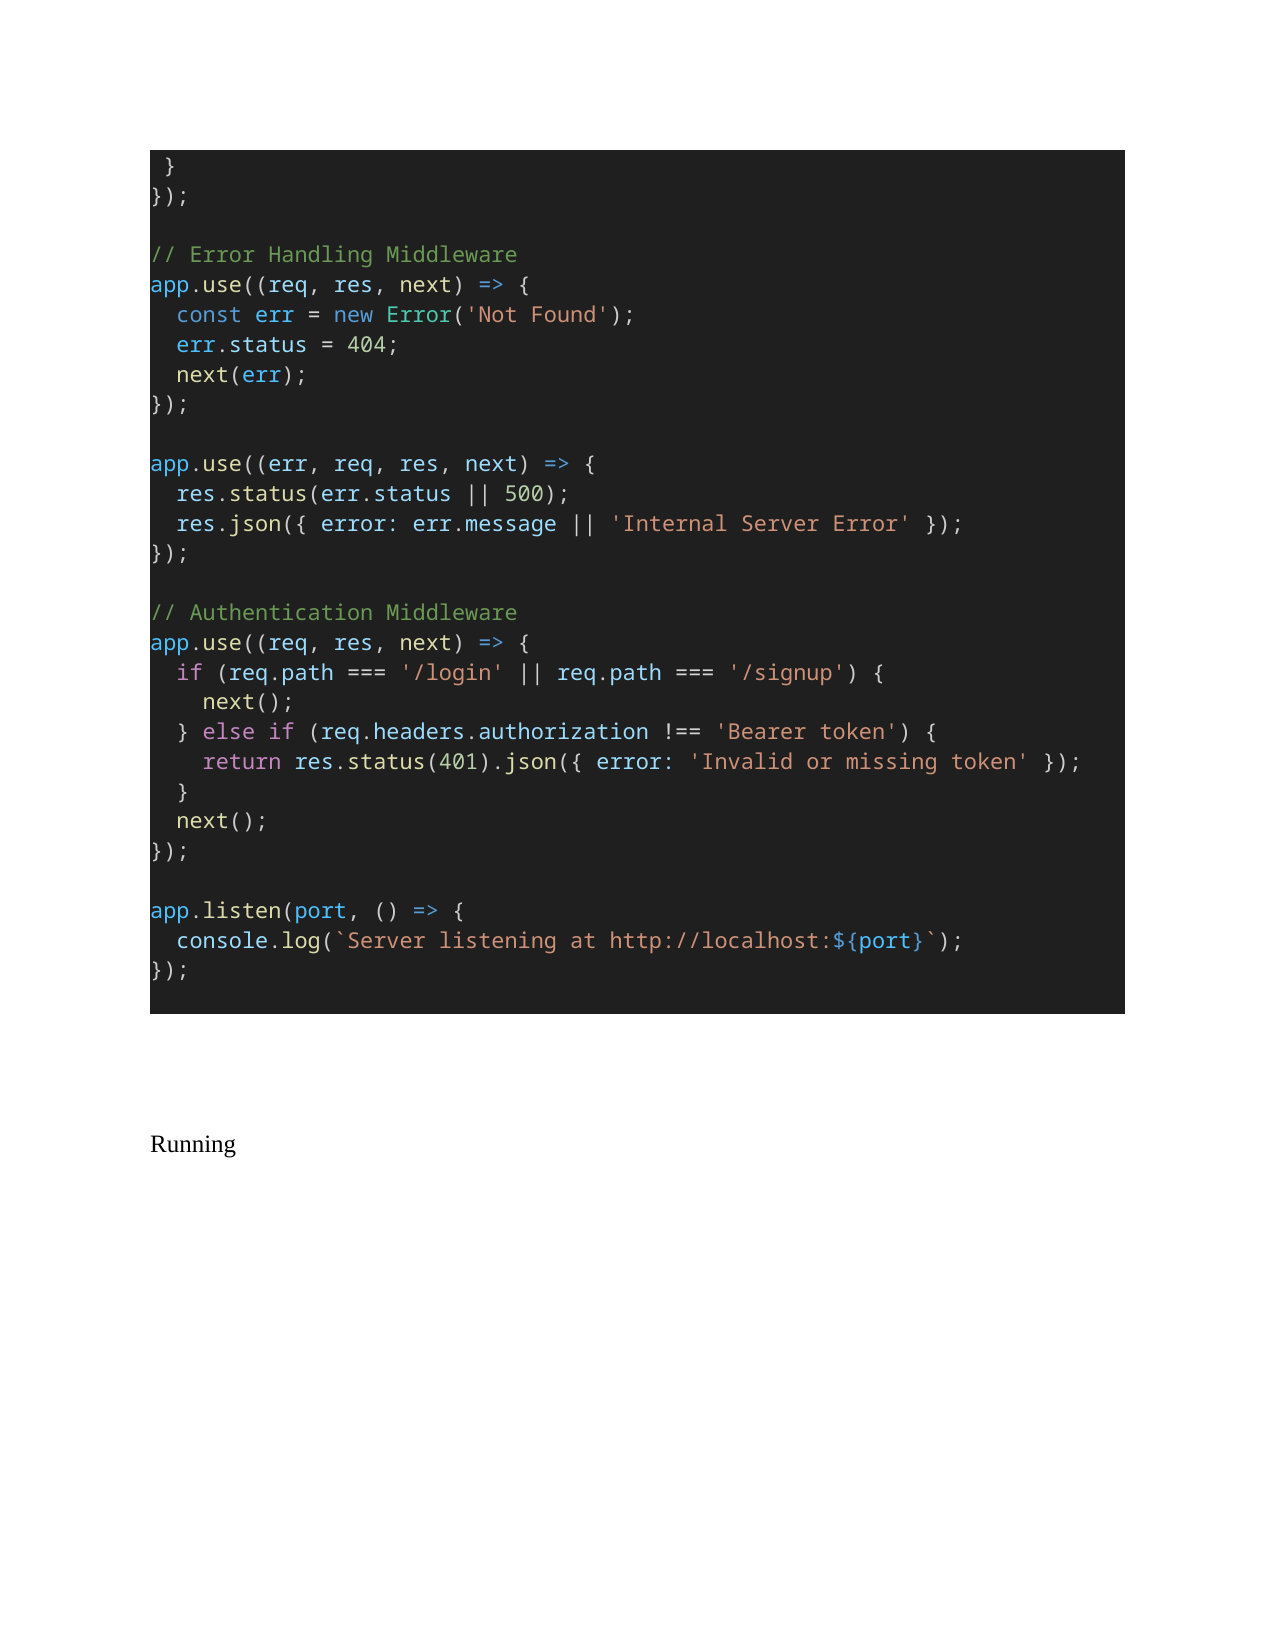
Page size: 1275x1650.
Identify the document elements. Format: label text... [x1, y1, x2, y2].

text }); [150, 388, 1125, 418]
text next(); [150, 686, 1125, 716]
text }); [150, 954, 1125, 984]
text } [150, 776, 1125, 805]
text app.listen(port, () => { [150, 895, 1125, 924]
text // Error Handling Middleware [150, 239, 1125, 269]
text app.use((req, res, next) => { [150, 269, 1125, 299]
text }); [150, 537, 1125, 567]
text if (req.path === '/login' || req.path === '/signup') { [150, 656, 1125, 686]
text res.status(err.status || 500); [150, 478, 1125, 507]
text // Authentication Middleware [150, 597, 1125, 627]
text console.log(`Server listening at http://localhost:${port}`); [150, 924, 1125, 954]
text const err = new Error('Not Found'); [150, 299, 1125, 329]
text Running [150, 1129, 1125, 1158]
text err.status = 404; [150, 329, 1125, 358]
text } else if (req.headers.authorization !== 'Bearer token') { [150, 716, 1125, 746]
text app.use((req, res, next) => { [150, 627, 1125, 656]
text }); [150, 180, 1125, 209]
text app.use((err, req, res, next) => { [150, 448, 1125, 478]
text next(); [150, 805, 1125, 835]
text return res.status(401).json({ error: 'Invalid or missing token' }); [150, 746, 1125, 776]
text res.json({ error: err.message || 'Internal Server Error' }); [150, 507, 1125, 537]
text }); [150, 835, 1125, 865]
text next(err); [150, 358, 1125, 388]
text } [150, 150, 1125, 180]
